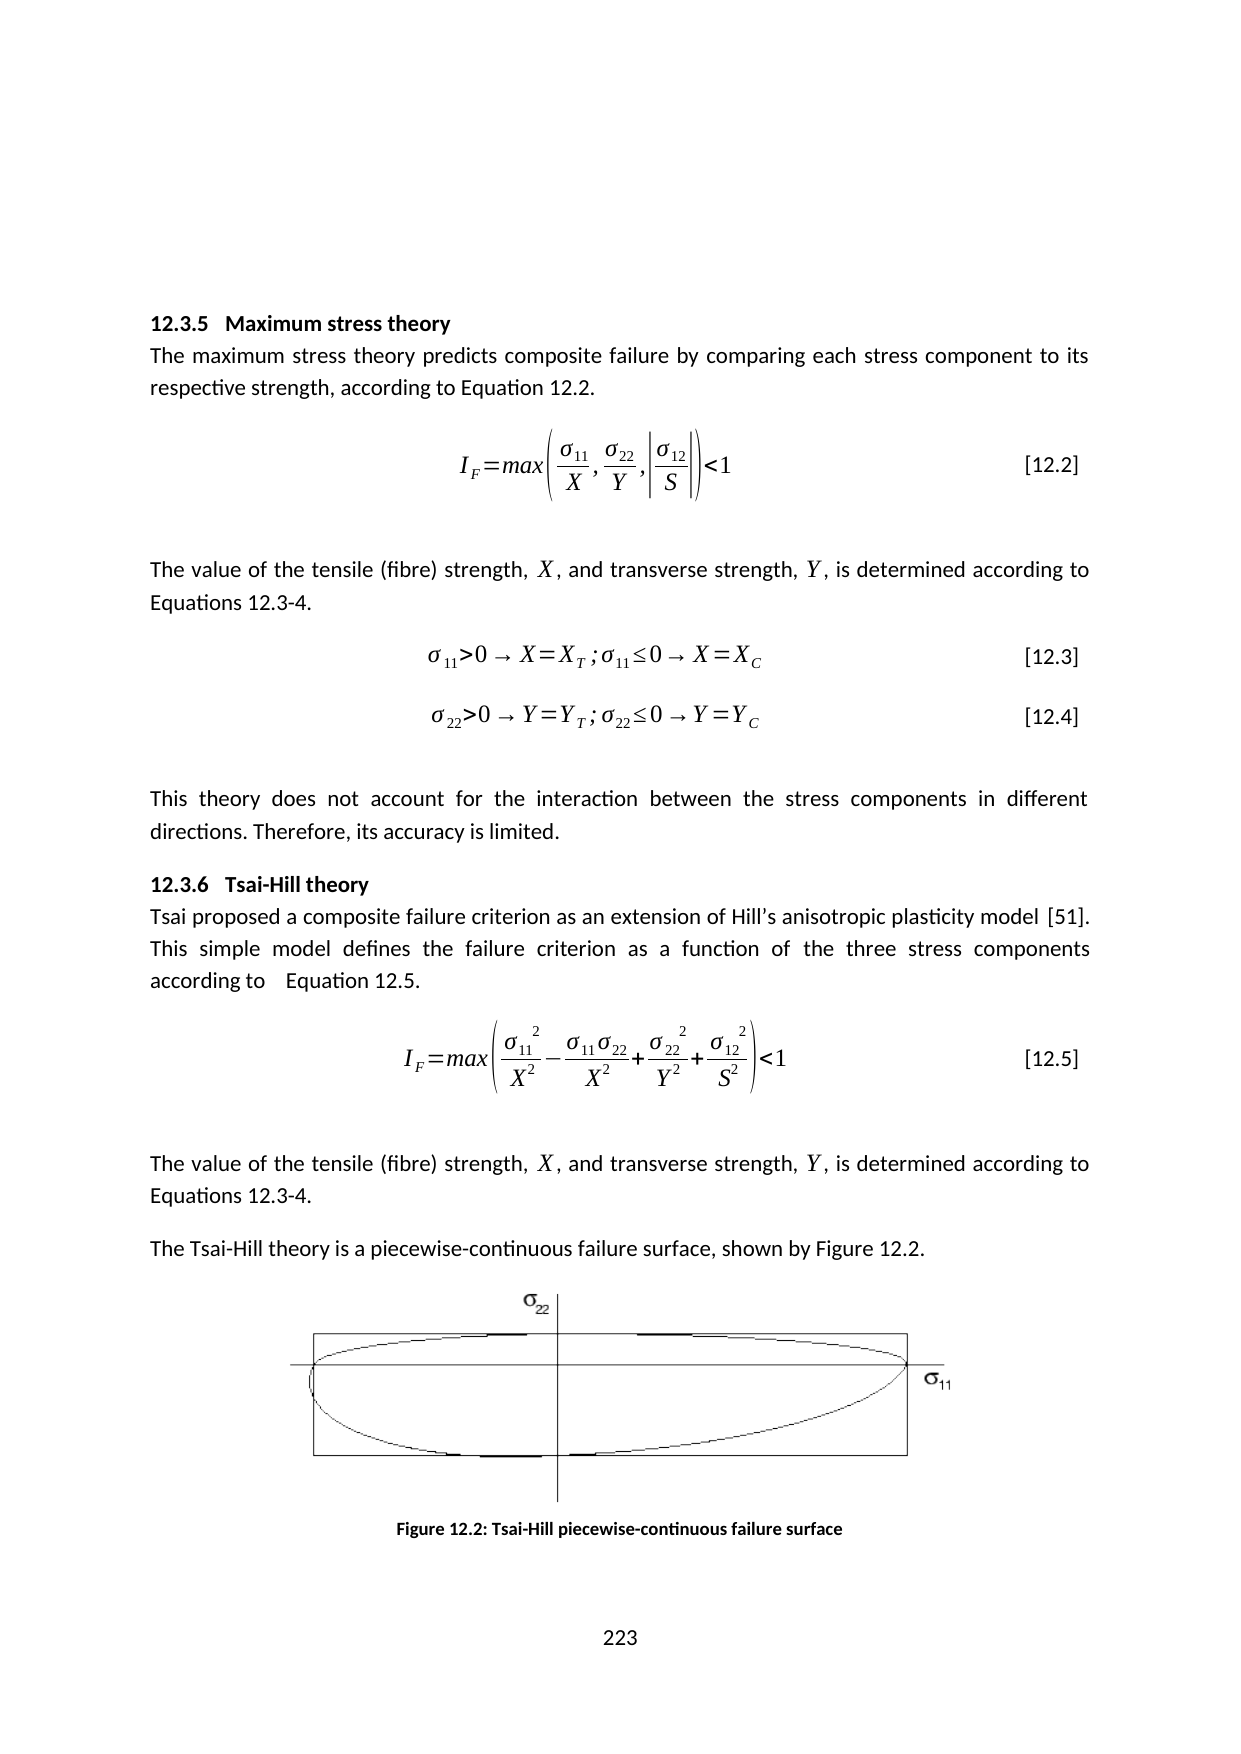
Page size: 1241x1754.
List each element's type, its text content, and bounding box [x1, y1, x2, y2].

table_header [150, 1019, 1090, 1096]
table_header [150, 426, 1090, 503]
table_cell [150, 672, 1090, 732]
subtitle 12.3.6 Tsai-Hill theory [150, 870, 1090, 898]
text This theory does not account for the interaction between the stress components in different directions. Therefore, its accuracy is limited. [150, 784, 1090, 845]
text Tsai proposed a composite failure criterion as an extension of Hill’s anisotropic plasticity model. This simple model defines the failure criterion as a function of the three stress components according to Equation 12.5. [150, 902, 1090, 994]
text The value of the tensile (fibre) strength, , and transverse strength, , is determined according to Equations 12.3-4. [150, 1149, 1090, 1209]
picture [283, 1288, 956, 1509]
text The maximum stress theory predicts composite failure by comparing each stress component to its respective strength, according to Equation 12.2. [150, 341, 1090, 401]
text The value of the tensile (fibre) strength, , and transverse strength, , is determined according to Equations 12.3-4. [150, 556, 1090, 616]
text The Tsai-Hill theory is a piecewise-continuous failure surface, shown by Figure 12.2. [150, 1234, 1090, 1263]
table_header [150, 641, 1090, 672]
subtitle 12.3.5 Maximum stress theory [150, 309, 1090, 337]
